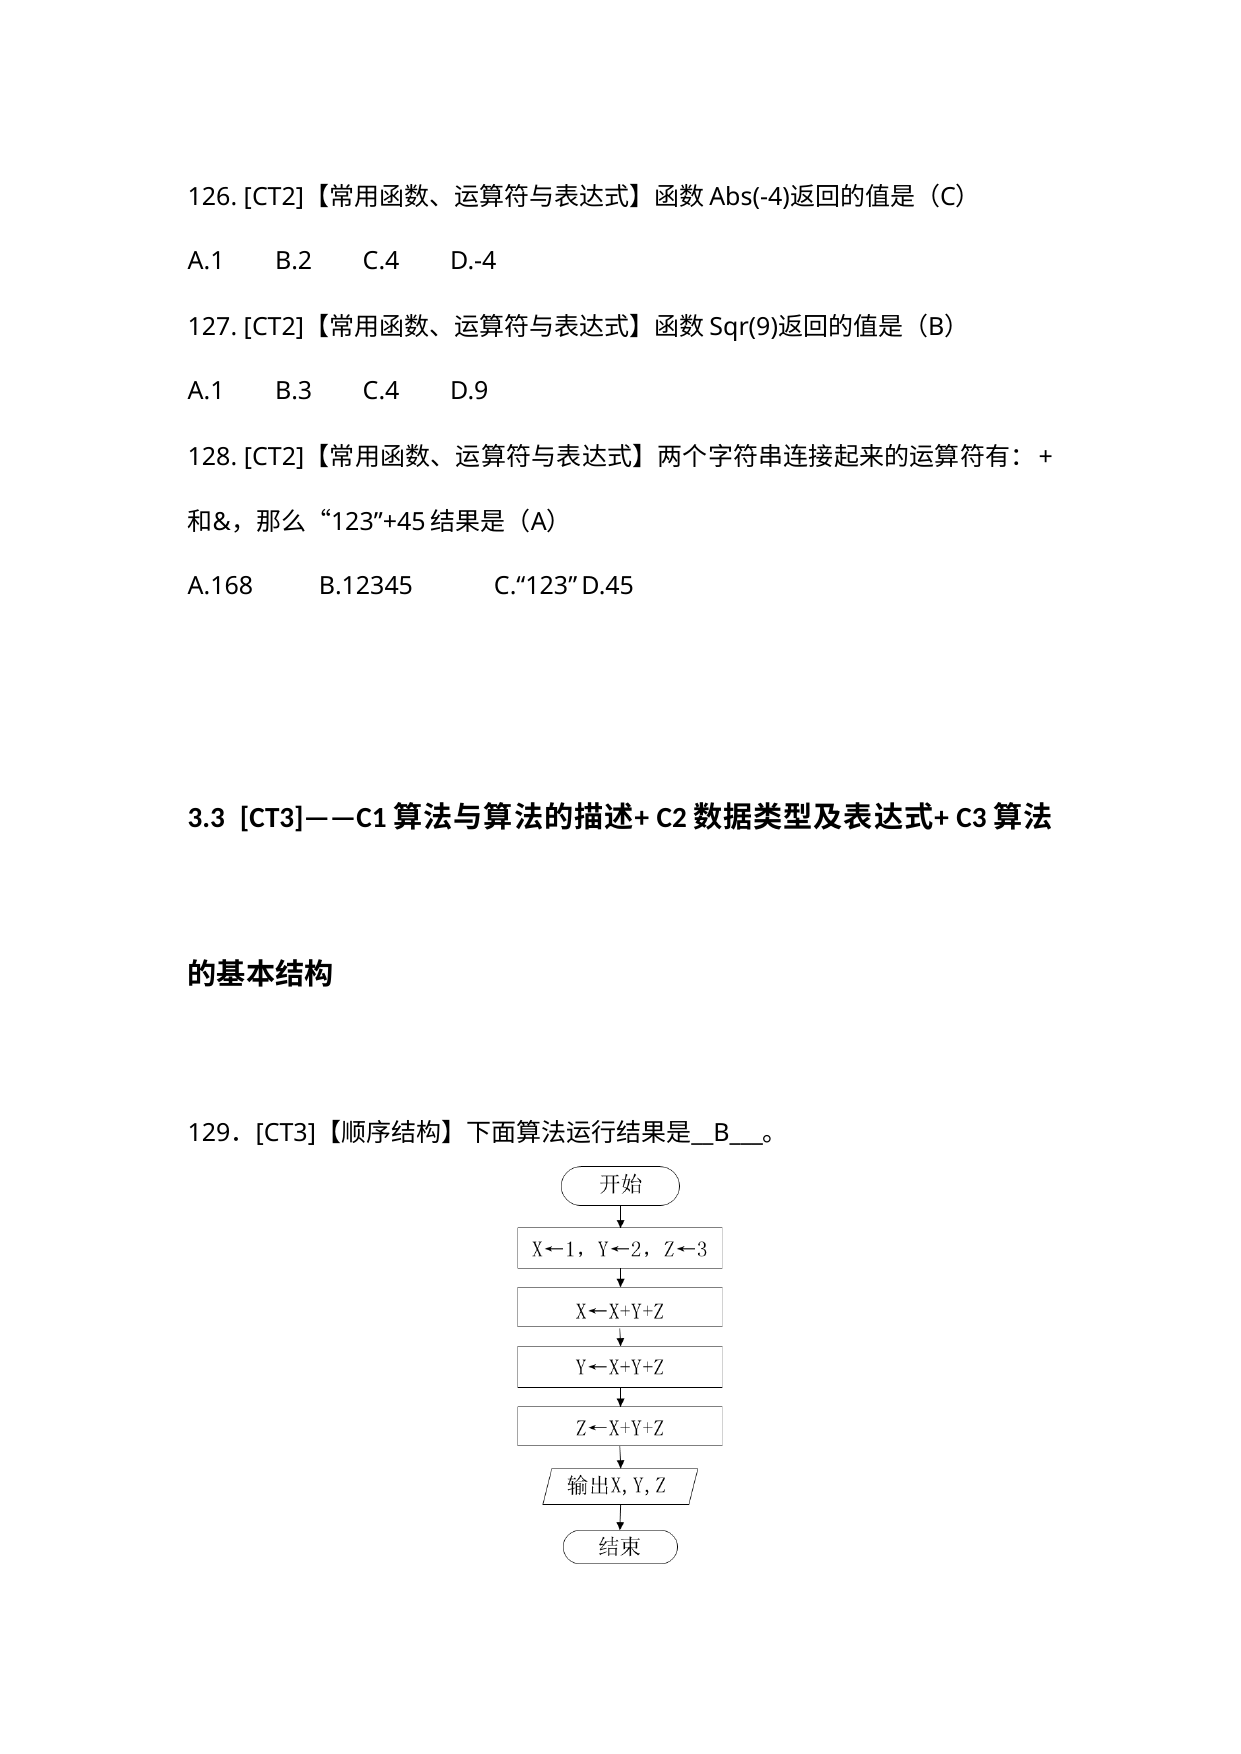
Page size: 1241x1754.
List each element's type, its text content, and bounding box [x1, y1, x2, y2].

text 126. [CT2]【常用函数、运算符与表达式】函数Abs(-4)返回的值是（C） [187, 162, 1053, 227]
text A.168 B.12345 C.“123” D.45 [187, 552, 1053, 617]
text 128. [CT2]【常用函数、运算符与表达式】两个字符串连接起来的运算符有：+和&，那么“123”+45结果是（A） [187, 422, 1053, 552]
picture [517, 1162, 723, 1571]
text 127. [CT2]【常用函数、运算符与表达式】函数Sqr(9)返回的值是（B） [187, 292, 1053, 357]
text A.1 B.2 C.4 D.-4 [187, 227, 1053, 292]
text A.1 B.3 C.4 D.9 [187, 357, 1053, 422]
text 129．[CT3]【顺序结构】下面算法运行结果是__B___。 [187, 1098, 1053, 1163]
subtitle 3.3 [CT3]——C1算法与算法的描述+ C2数据类型及表达式+ C3算法的基本结构 [187, 782, 1053, 1004]
